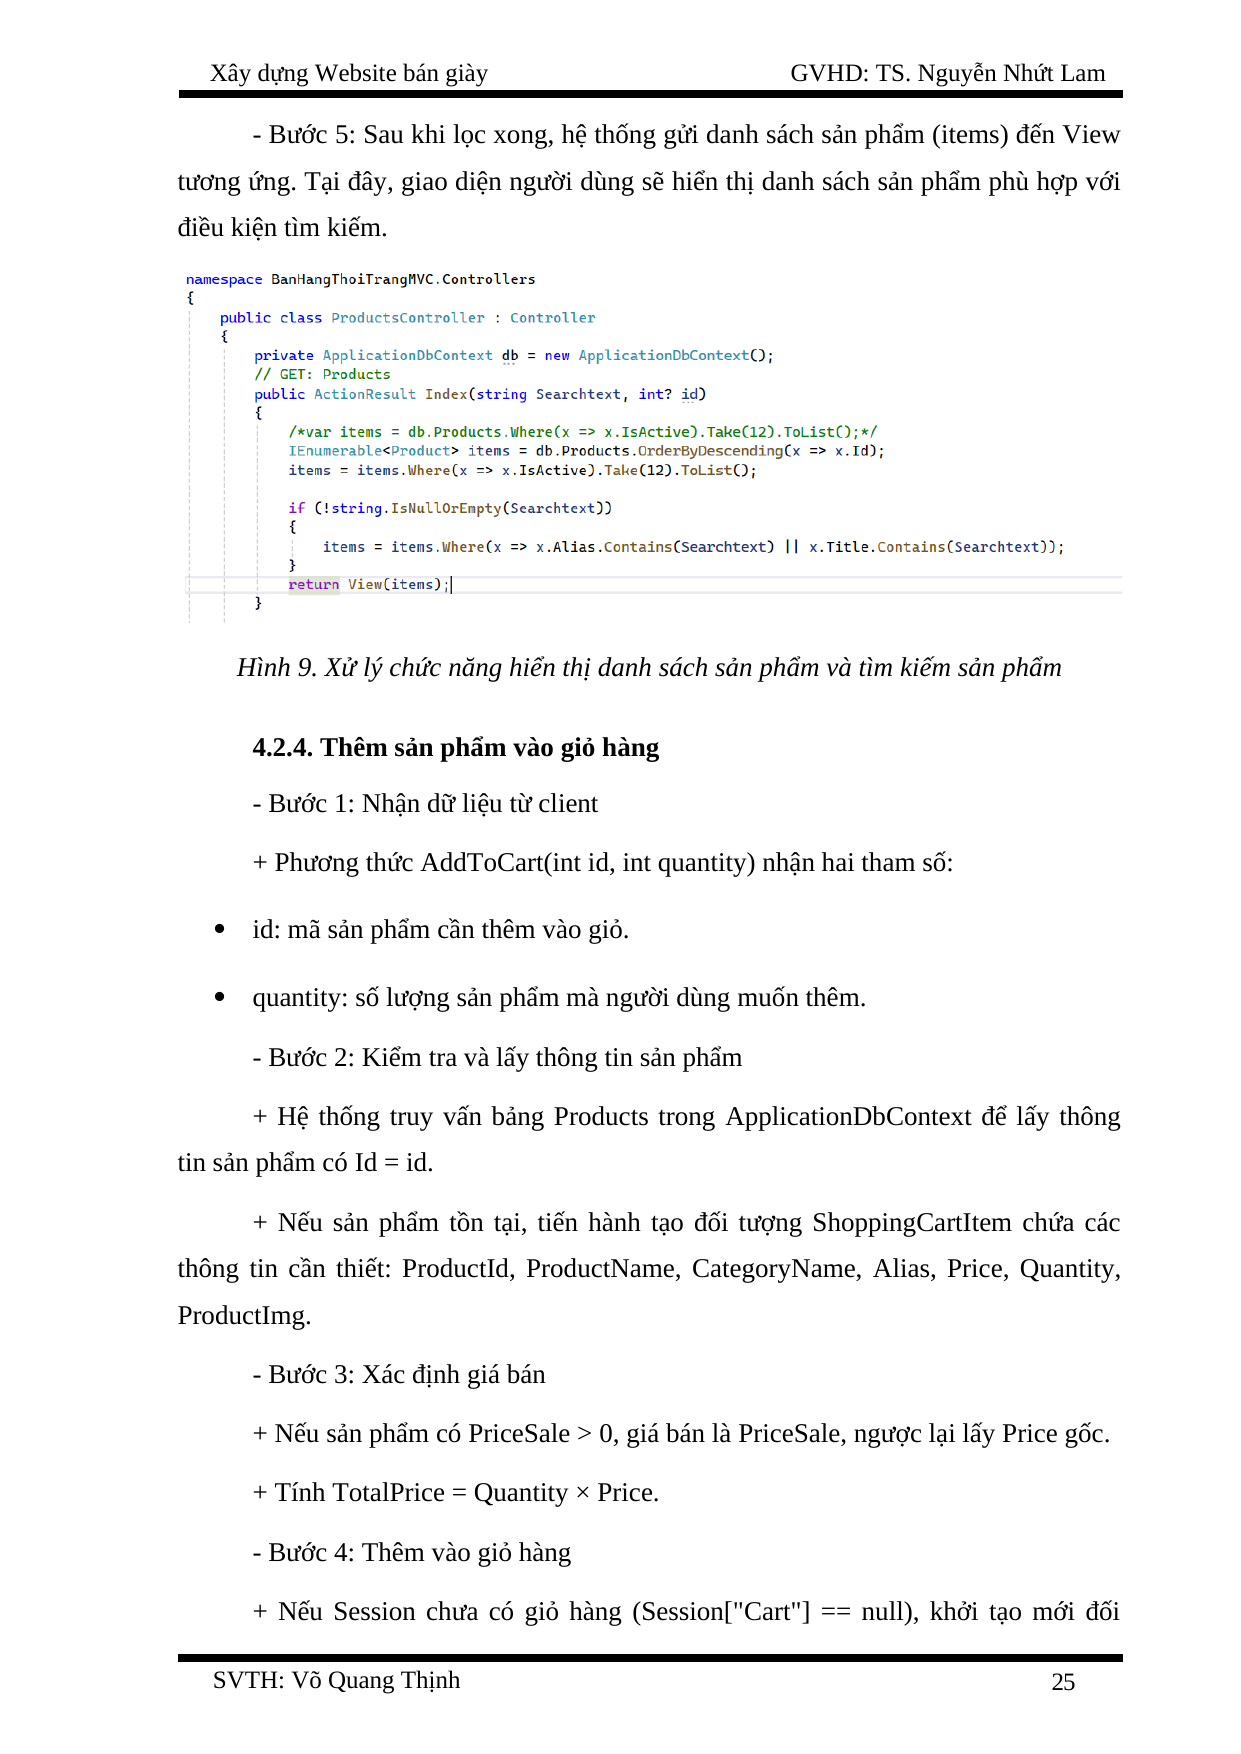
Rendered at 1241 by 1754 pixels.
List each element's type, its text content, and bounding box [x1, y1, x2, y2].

text - Bước 5: Sau khi lọc xong, hệ thống gửi danh sách sản phẩm (items) đến View tương ứng. Tại đây, giao diện người dùng sẽ hiển thị danh sách sản phẩm phù hợp với điều kiện tìm kiếm. [177, 118, 1122, 243]
text + Phương thức AddToCart(int id, int quantity) nhận hai tham số: [177, 846, 1122, 877]
text + Hệ thống truy vấn bảng Products trong ApplicationDbContext để lấy thông tin sản phẩm có Id = id. [177, 1100, 1122, 1178]
text - Bước 4: Thêm vào giỏ hàng [177, 1536, 1122, 1567]
list quantity: số lượng sản phẩm mà người dùng muốn thêm. [215, 981, 1122, 1012]
text - Bước 2: Kiểm tra và lấy thông tin sản phẩm [177, 1041, 1122, 1072]
list id: mã sản phẩm cần thêm vào giỏ. [215, 913, 1122, 945]
picture [177, 270, 1123, 623]
text - Bước 1: Nhận dữ liệu từ client [177, 787, 1122, 818]
text + Nếu sản phẩm có PriceSale > 0, giá bán là PriceSale, ngược lại lấy Price gốc. [177, 1417, 1122, 1448]
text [177, 1595, 1122, 1626]
text + Tính TotalPrice = Quantity × Price. [177, 1476, 1122, 1508]
subtitle 4.2.4. Thêm sản phẩm vào giỏ hàng [177, 731, 1122, 762]
text Hình 9. Xử lý chức năng hiển thị danh sách sản phẩm và tìm kiếm sản phẩm [177, 651, 1122, 682]
text - Bước 3: Xác định giá bán [177, 1358, 1122, 1389]
text + Nếu sản phẩm tồn tại, tiến hành tạo đối tượng ShoppingCartItem chứa các thông tin cần thiết: ProductId, ProductName, CategoryName, Alias, Price, Quantity, ProductImg. [177, 1206, 1122, 1330]
